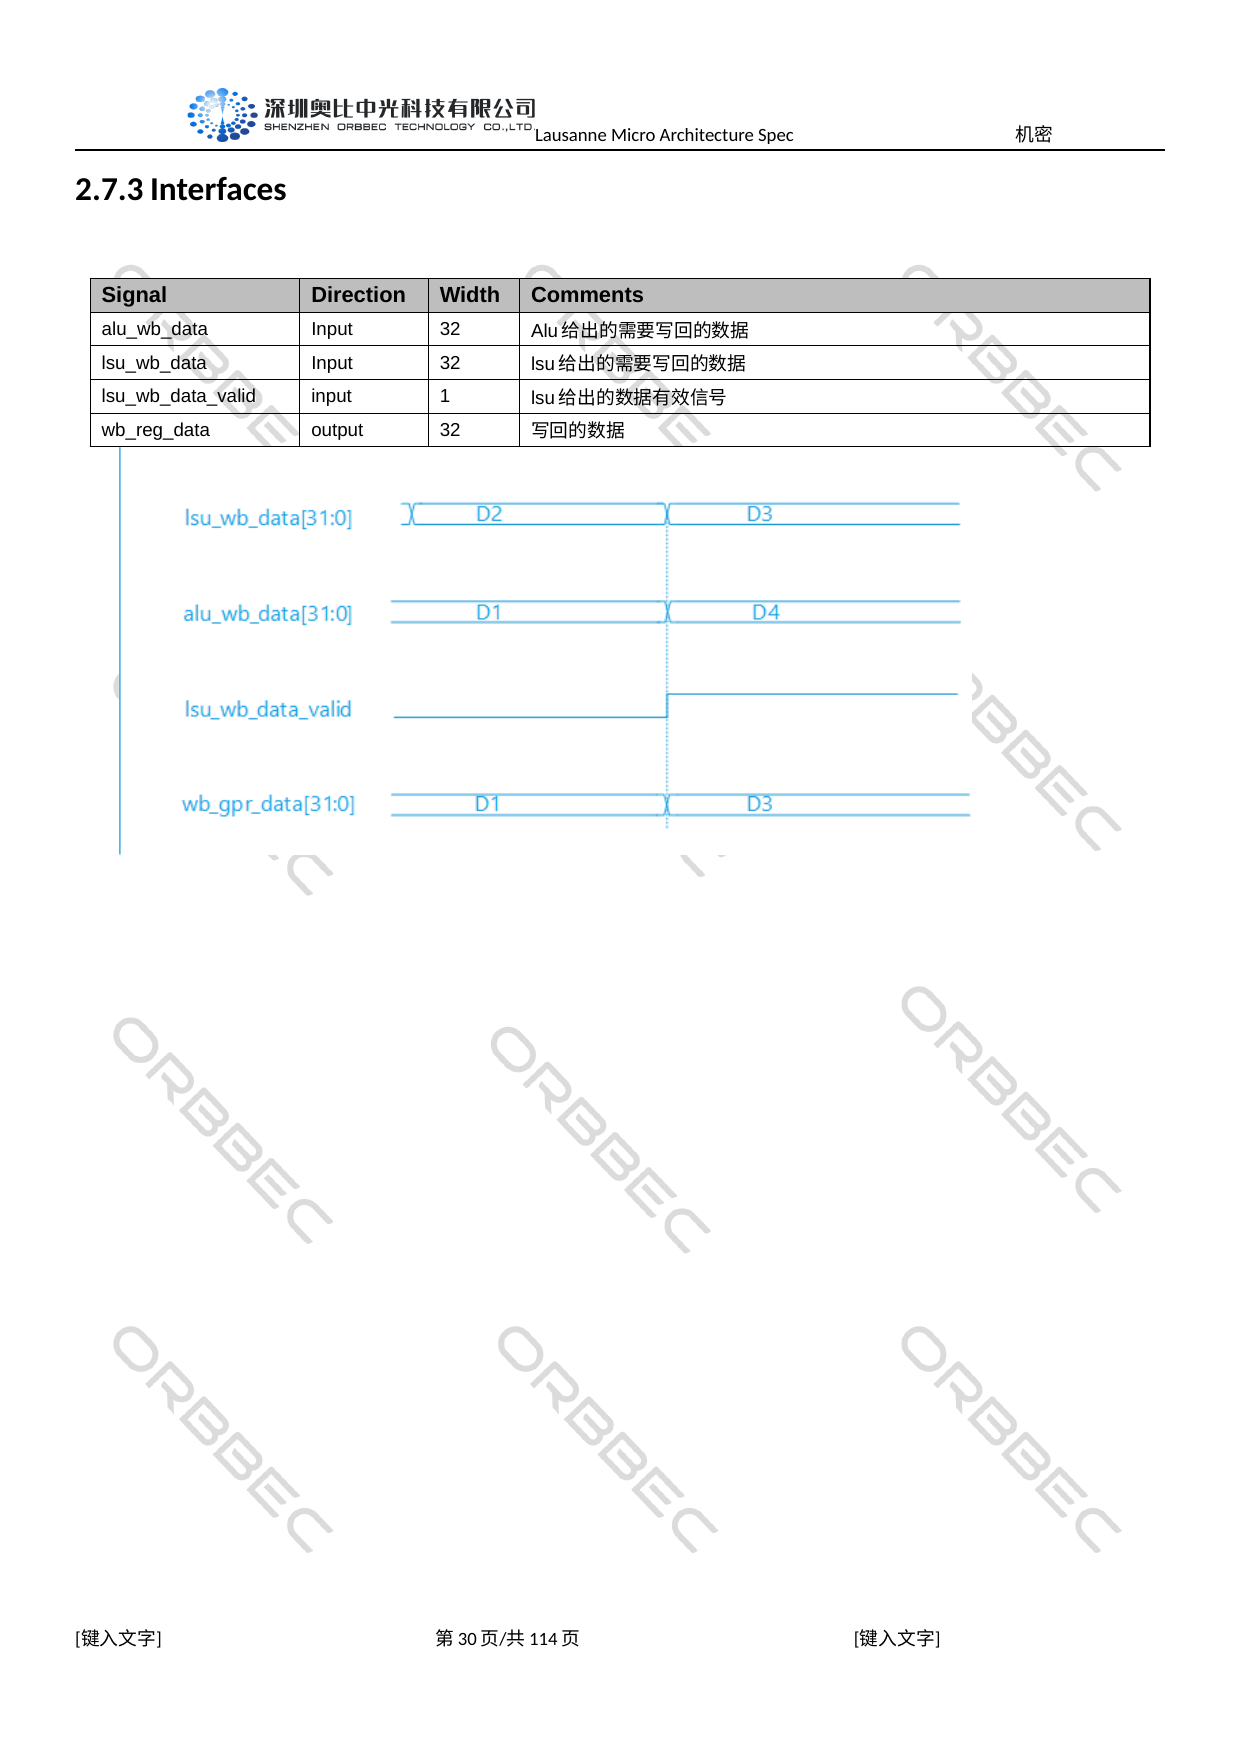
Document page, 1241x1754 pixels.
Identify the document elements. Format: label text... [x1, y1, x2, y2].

table_cell alu_wb_data [91, 313, 299, 345]
table_cell lsu_wb_data [91, 346, 299, 379]
table_cell wb_reg_data [91, 414, 299, 446]
table_cell 1 [429, 380, 519, 412]
table_header Direction [300, 279, 428, 312]
table_cell 32 [429, 346, 519, 379]
table_cell Input [300, 313, 428, 345]
table_cell 写回的数据 [520, 414, 1149, 446]
table_cell Alu给出的需要写回的数据 [520, 313, 1149, 345]
table_cell 32 [429, 414, 519, 446]
table_header Comments [520, 279, 1149, 312]
table_cell lsu给出的数据有效信号 [520, 380, 1149, 412]
picture [45, 63, 1195, 1690]
table_header Width [429, 279, 519, 312]
table_cell output [300, 414, 428, 446]
subtitle Interfaces [75, 156, 1165, 221]
table_cell lsu给出的需要写回的数据 [520, 346, 1149, 379]
table_header Signal [91, 279, 299, 312]
table_cell input [300, 380, 428, 412]
table_cell lsu_wb_data_valid [91, 380, 299, 412]
table_cell Input [300, 346, 428, 379]
table_cell 32 [429, 313, 519, 345]
